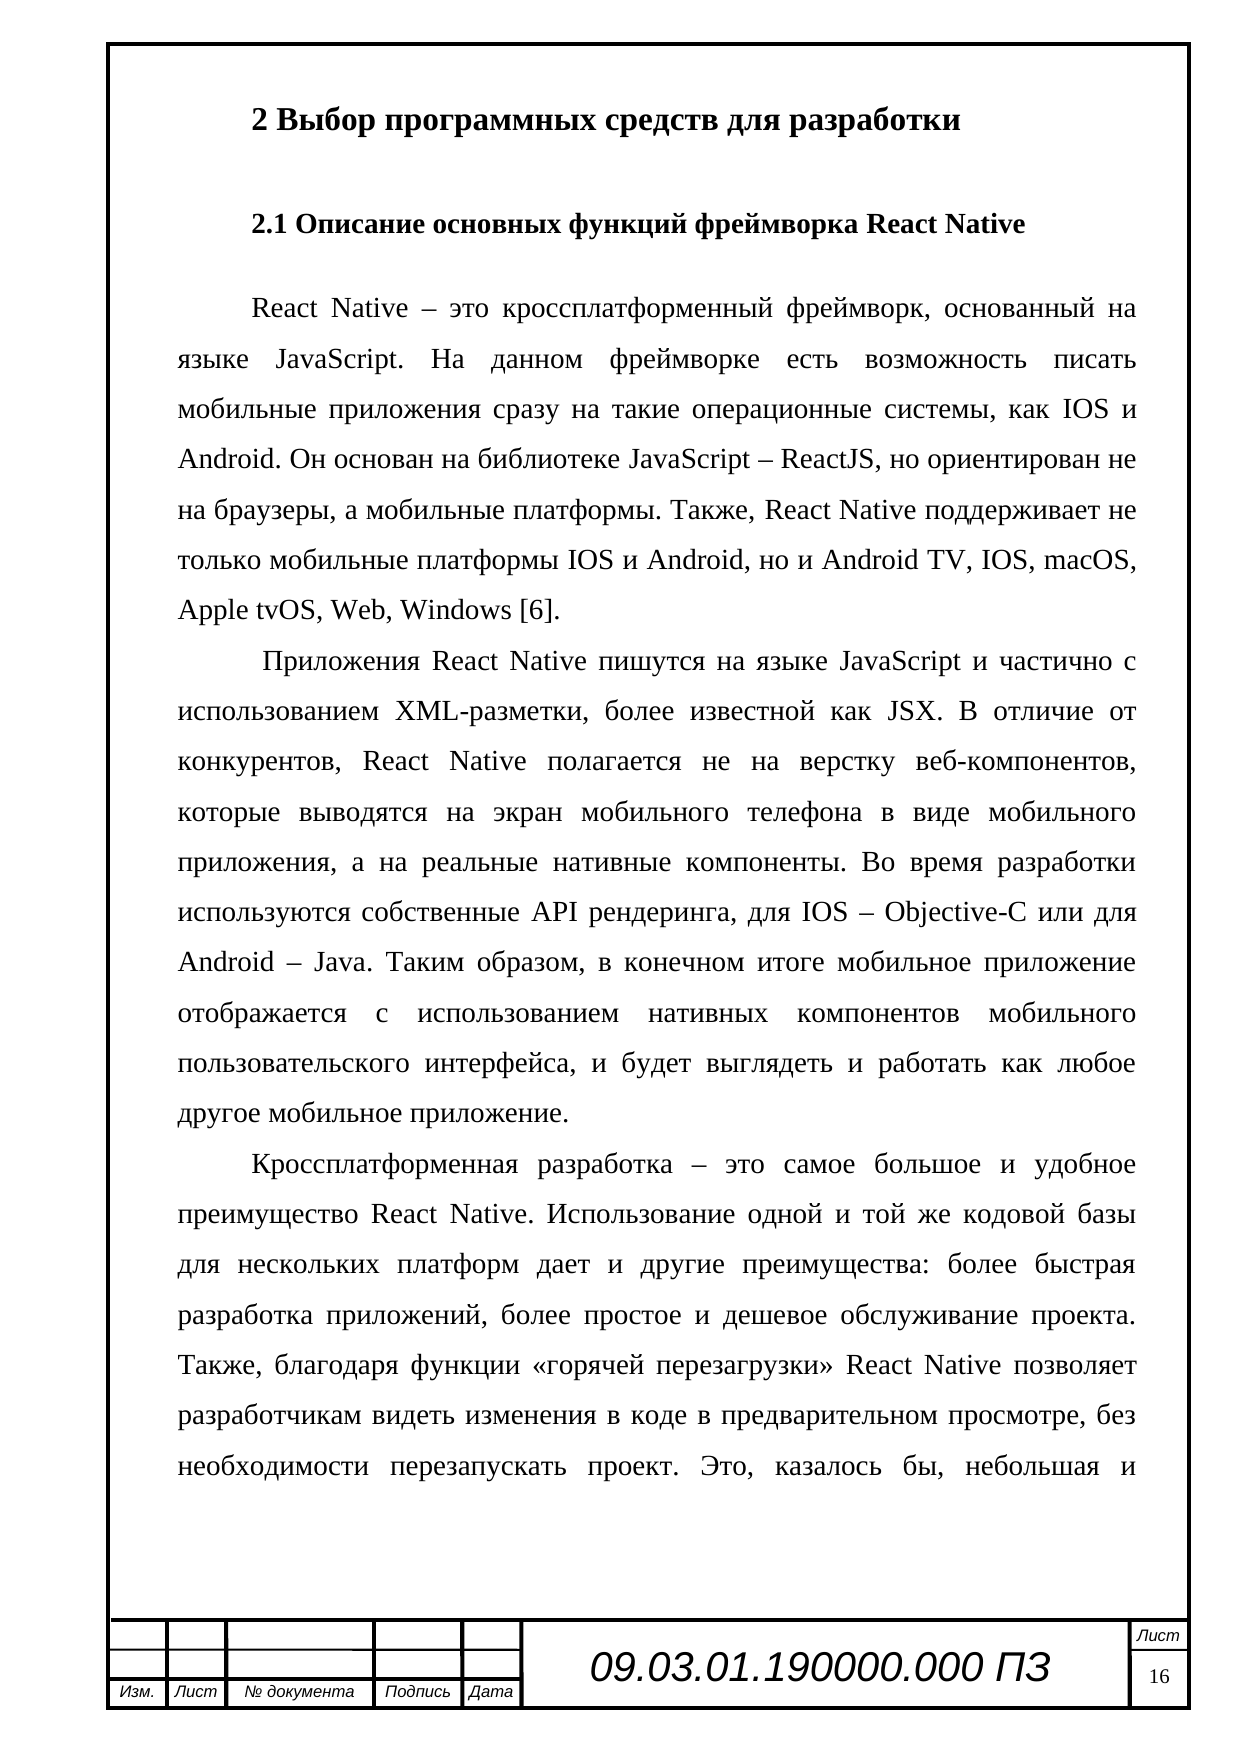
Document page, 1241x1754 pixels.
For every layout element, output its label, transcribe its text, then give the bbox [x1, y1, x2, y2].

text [177, 1146, 1137, 1481]
subtitle 2.1 Описание основных функций фреймворка React Native [177, 207, 1137, 240]
text React Native – это кроссплатформенный фреймворк, основанный на языке JavaScript. На данном фреймворке есть возможность писать мобильные приложения сразу на такие операционные системы, как IOS и Android. Он основан на библиотеке JavaScript – ReactJS, но ориентирован не на браузеры, а мобильные платформы. Также, React Native поддерживает не только мобильные платформы IOS и Android, но и Android TV, IOS, macOS, Apple tvOS, Web, Windows [6]. [177, 291, 1137, 626]
text Приложения React Native пишутся на языке JavaScript и частично с использованием XML-разметки, более известной как JSX. В отличие от конкурентов, React Native полагается не на верстку веб-компонентов, которые выводятся на экран мобильного телефона в виде мобильного приложения, а на реальные нативные компоненты. Во время разработки используются собственные API рендеринга, для IOS – Objective-C или для Android – Java. Таким образом, в конечном итоге мобильное приложение отображается с использованием нативных компонентов мобильного пользовательского интерфейса, и будет выглядеть и работать как любое другое мобильное приложение. [177, 643, 1137, 1129]
subtitle 2 Выбор программных средств для разработки [177, 99, 1137, 137]
